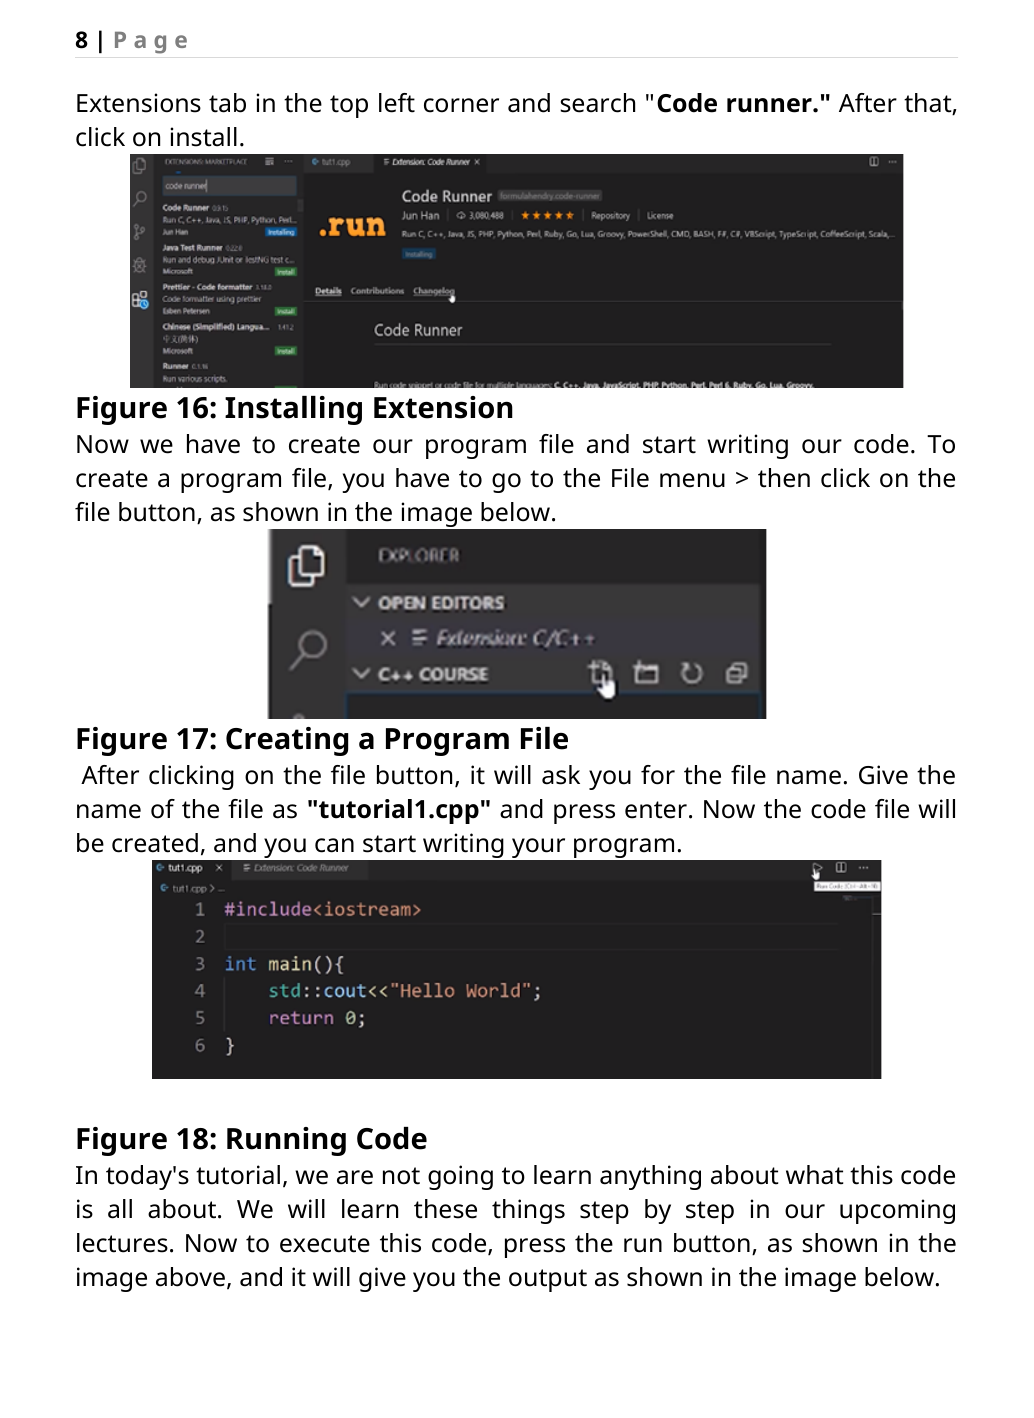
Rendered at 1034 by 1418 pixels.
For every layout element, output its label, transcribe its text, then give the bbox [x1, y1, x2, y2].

text In today's tutorial, we are not going to learn anything about what this code is all about. We will learn these things step by step in our upcoming lectures. Now to execute this code, press the run button, as shown in the image above, and it will give you the output as shown in the image below. [75, 1158, 958, 1294]
text Figure 16: Installing Extension [75, 387, 958, 427]
picture [130, 154, 904, 388]
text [75, 86, 958, 154]
picture [266, 529, 767, 719]
text Figure 18: Running Code [75, 1118, 958, 1158]
picture [152, 860, 882, 1079]
text After clicking on the file button, it will ask you for the file name. Give the name of the file as "tutorial1.cpp" and press enter. Now the code file will be created, and you can start writing your program. [75, 758, 958, 860]
text Figure 17: Creating a Program File [75, 718, 958, 758]
text Now we have to create our program file and start writing our code. To create a program file, you have to go to the File menu > then click on the file button, as shown in the image below. [75, 427, 958, 529]
